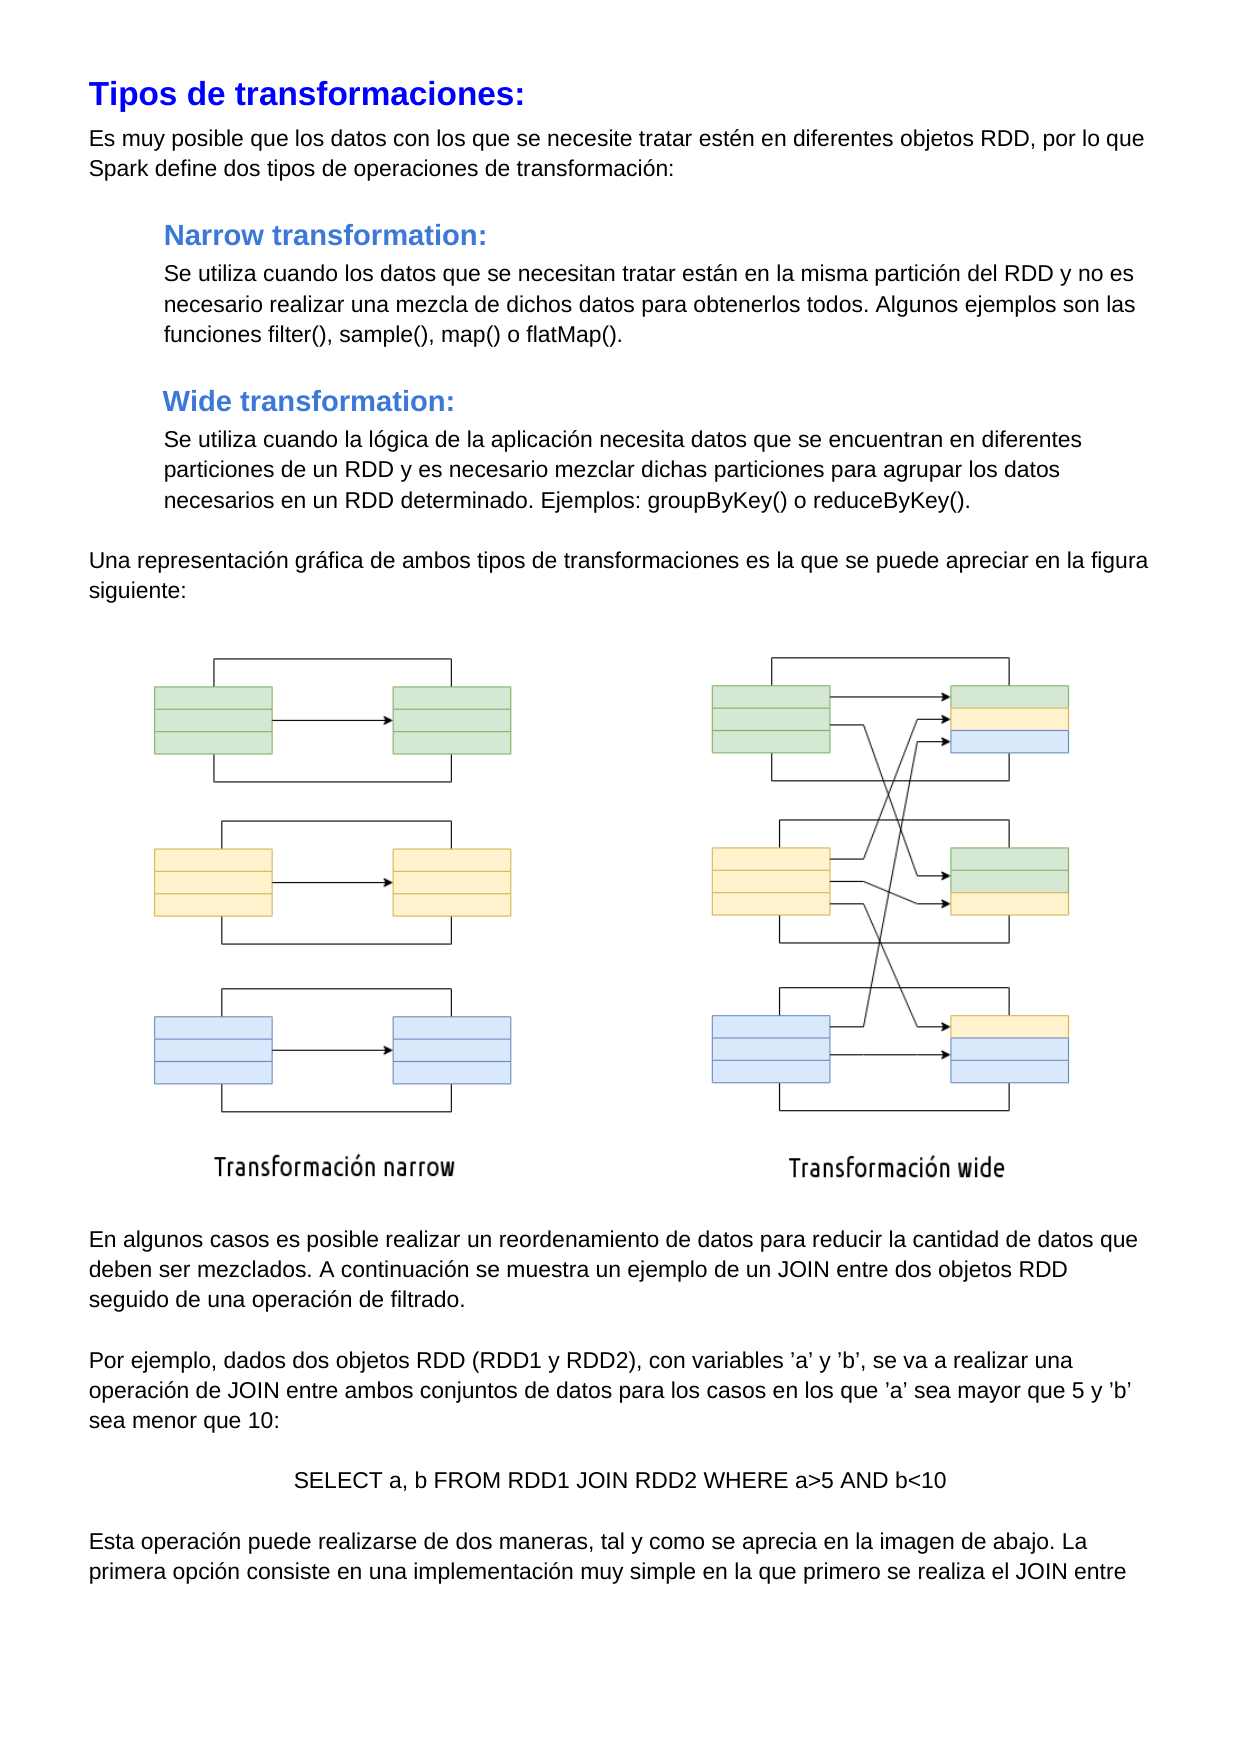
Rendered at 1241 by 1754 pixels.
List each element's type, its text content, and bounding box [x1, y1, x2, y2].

picture [88, 607, 1152, 1222]
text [88, 1528, 1152, 1584]
subtitle Tipos de transformaciones: [88, 74, 1152, 112]
subtitle Wide transformation: [147, 384, 1152, 418]
text Se utiliza cuando la lógica de la aplicación necesita datos que se encuentran en diferentes particiones de un RDD y es necesario mezclar dichas particiones para agrupar los datos necesarios en un RDD determinado. Ejemplos: groupByKey() o reduceByKey(). [163, 426, 1152, 513]
text Es muy posible que los datos con los que se necesite tratar estén en diferentes objetos RDD, por lo que Spark define dos tipos de operaciones de transformación: [88, 125, 1152, 181]
text Por ejemplo, dados dos objetos RDD (RDD1 y RDD2), con variables ’a’ y ’b’, se va a realizar una operación de JOIN entre ambos conjuntos de datos para los casos en los que ’a’ sea mayor que 5 y ’b’ sea menor que 10: [88, 1347, 1152, 1433]
subtitle Narrow transformation: [163, 218, 1152, 252]
text Se utiliza cuando los datos que se necesitan tratar están en la misma partición del RDD y no es necesario realizar una mezcla de dichos datos para obtenerlos todos. Algunos ejemplos son las funciones filter(), sample(), map() o flatMap(). [163, 260, 1152, 347]
text Una representación gráfica de ambos tipos de transformaciones es la que se puede apreciar en la figura siguiente: [88, 547, 1152, 603]
text SELECT a, b FROM RDD1 JOIN RDD2 WHERE a>5 AND b<10 [88, 1467, 1152, 1494]
text En algunos casos es posible realizar un reordenamiento de datos para reducir la cantidad de datos que deben ser mezclados. A continuación se muestra un ejemplo de un JOIN entre dos objetos RDD seguido de una operación de filtrado. [88, 1226, 1152, 1313]
